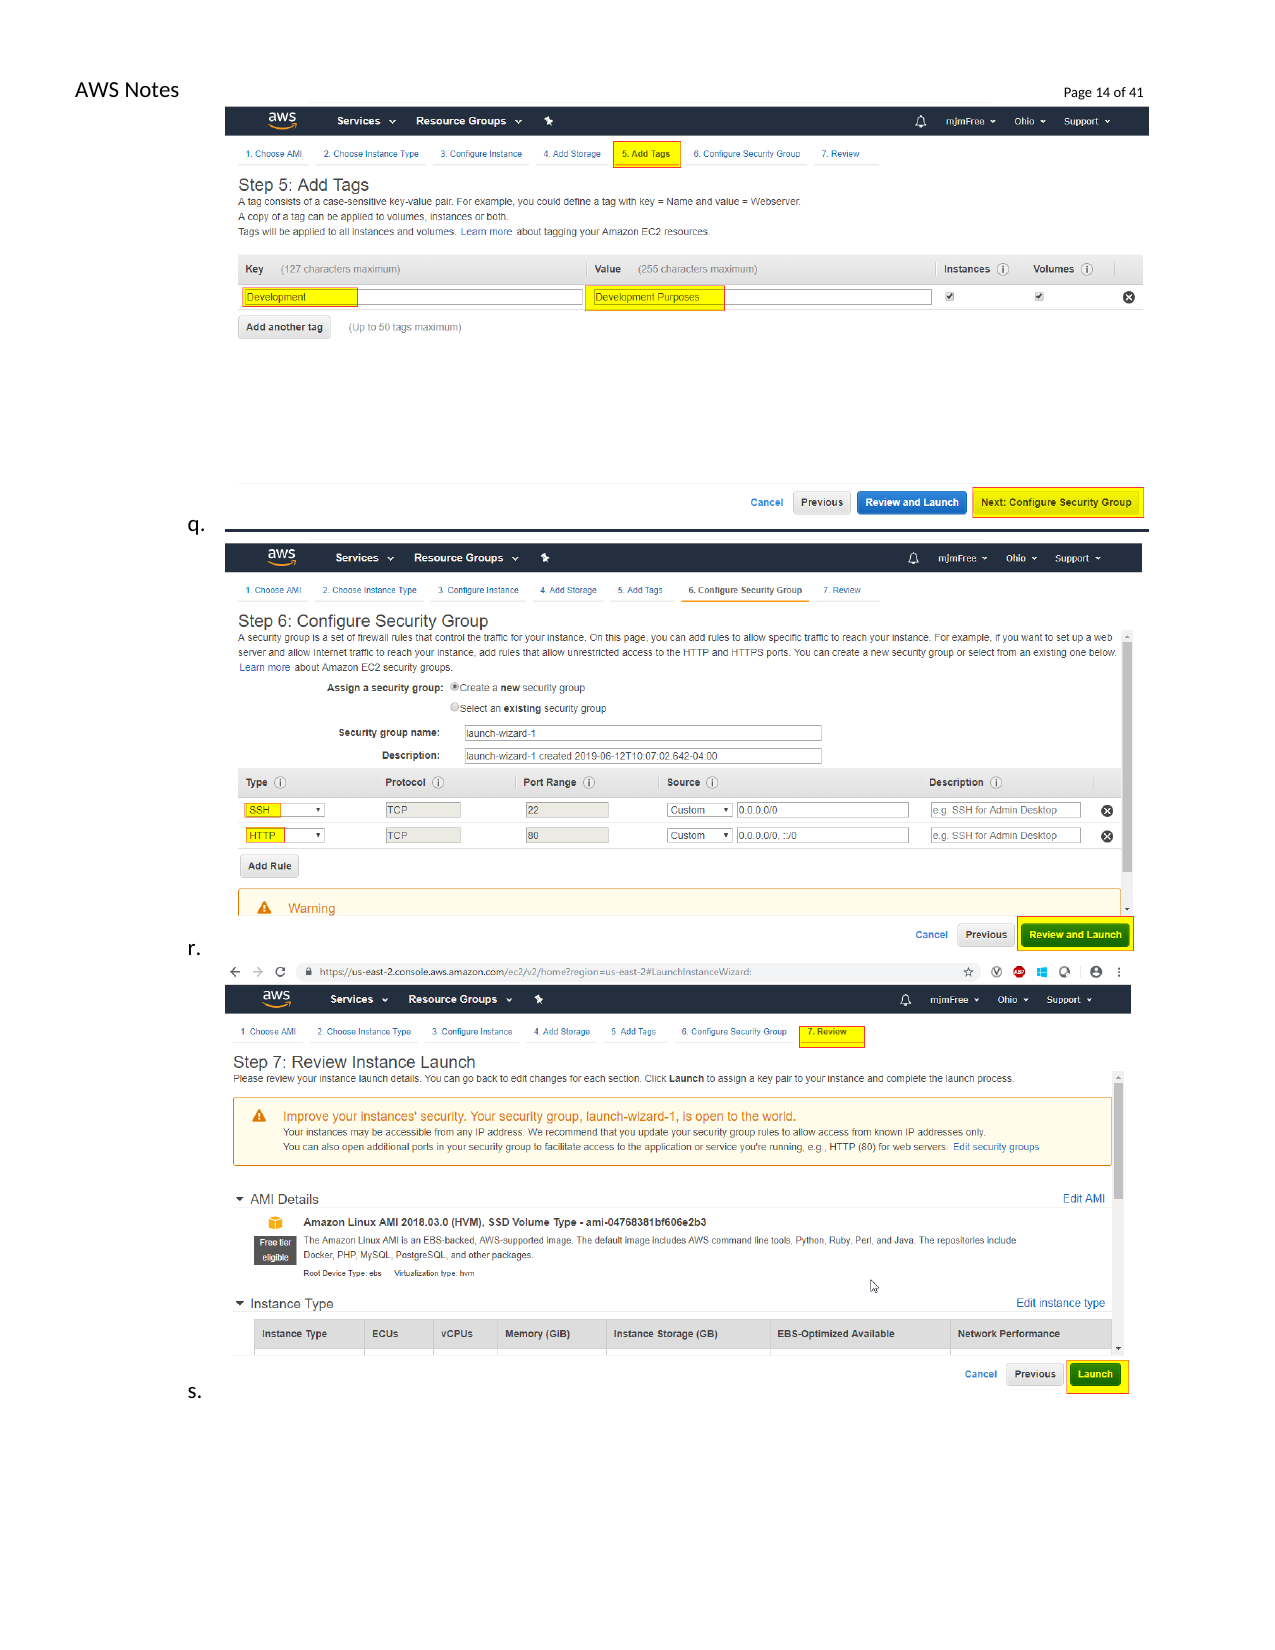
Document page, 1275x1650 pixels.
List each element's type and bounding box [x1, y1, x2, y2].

picture [225, 102, 1149, 532]
picture [225, 539, 1142, 955]
picture [225, 963, 1131, 1399]
